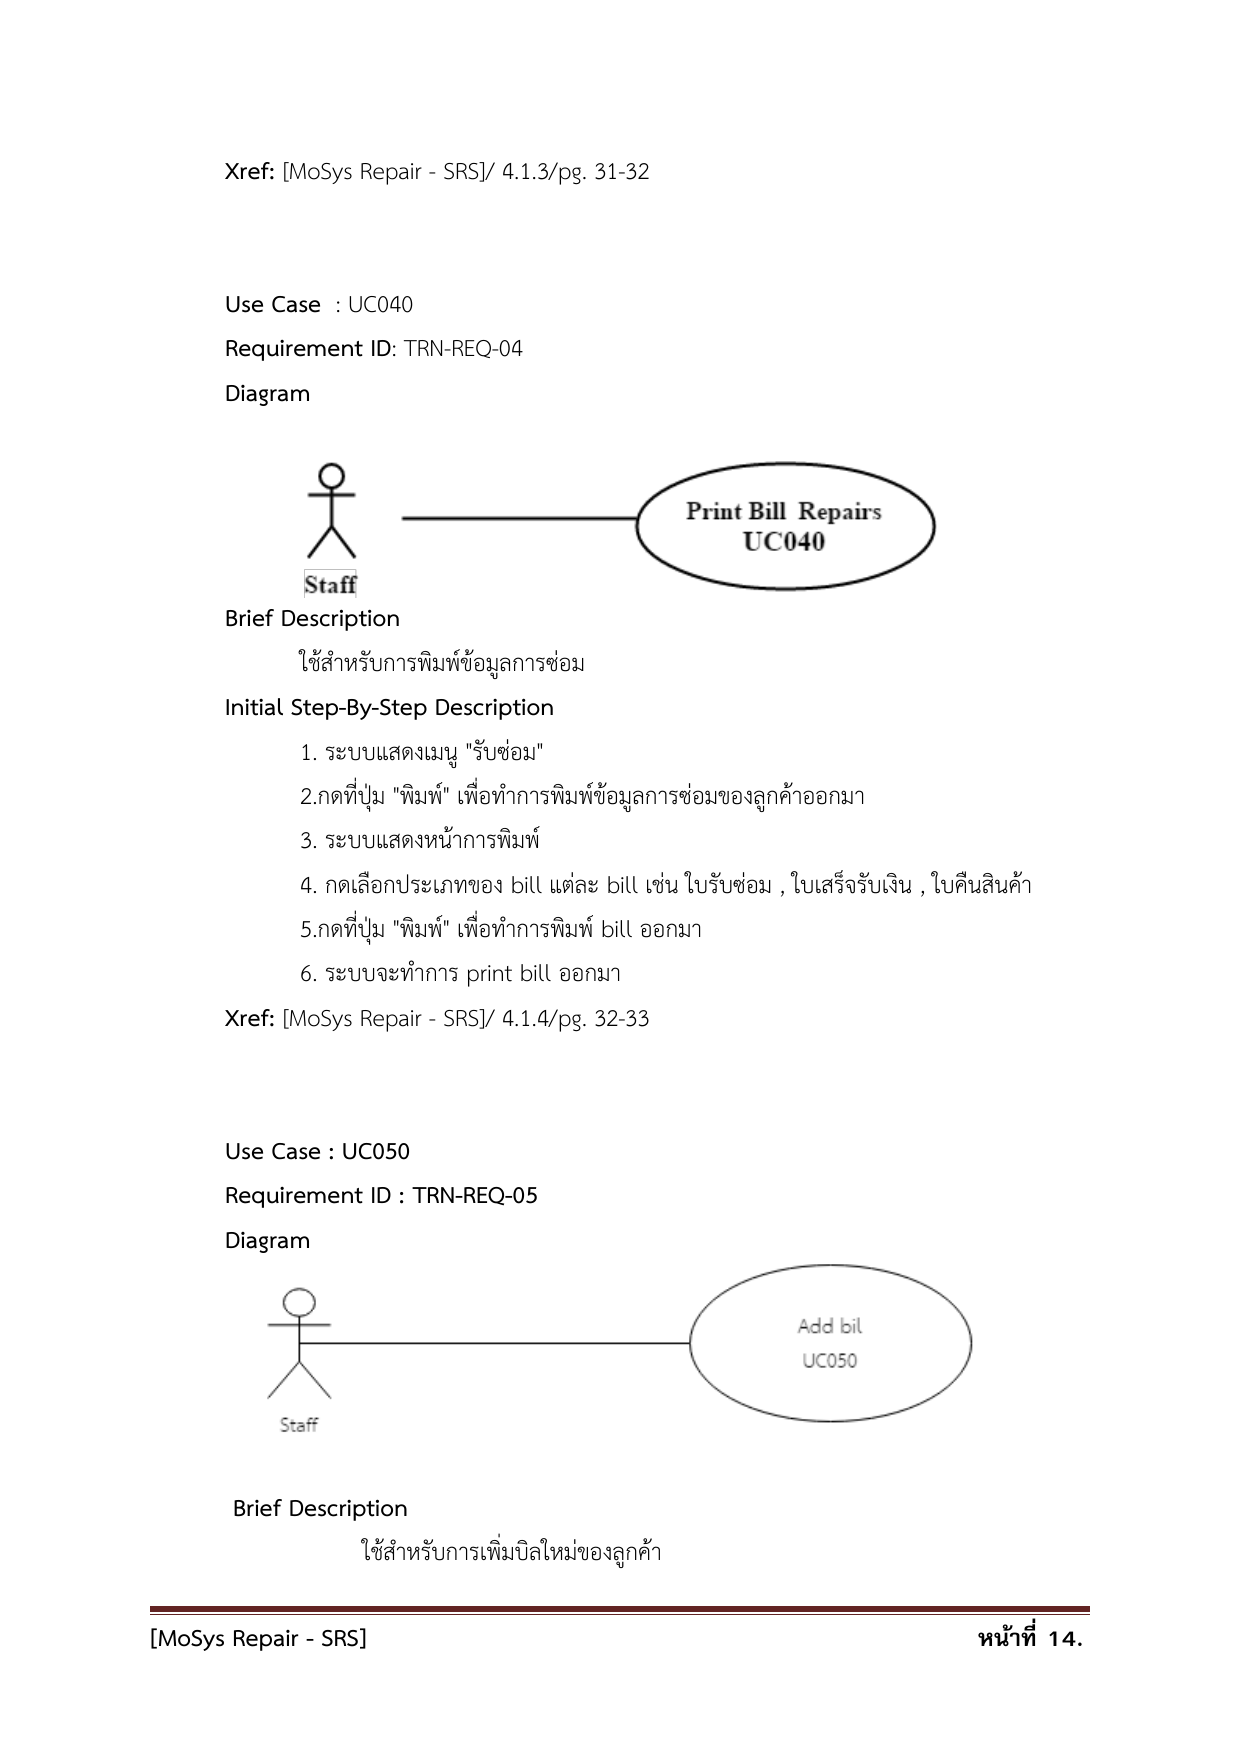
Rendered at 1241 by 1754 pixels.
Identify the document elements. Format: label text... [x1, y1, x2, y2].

text 3. ระบบแสดงหน้าการพิมพ์ [300, 819, 1090, 864]
text Diagram [225, 1219, 1090, 1263]
text Xref: [MoSys Repair - SRS]/ 4.1.3/pg. 31-32 [150, 150, 1090, 194]
text 2.กดที่ปุ่ม "พิมพ์" เพื่อทำการพิมพ์ข้อมูลการซ่อมของลูกค้าออกมา [300, 775, 1090, 819]
text ใช้สำหรับการเพิ่มบิลใหม่ของลูกค้า [150, 1531, 1090, 1576]
text 4. กดเลือกประเภทของ bill แต่ละ bill เช่น ใบรับซ่อม , ใบเสร็จรับเงิน , ใบคืนสินค้า [300, 864, 1090, 908]
text Brief Description [150, 1487, 1090, 1531]
text 1. ระบบแสดงเมนู "รับซ่อม" [300, 731, 1090, 775]
text Requirement ID : TRN-REQ-05 [225, 1174, 1090, 1219]
text Requirement ID: TRN-REQ-04 [225, 327, 1090, 372]
text Use Case : UC050 [225, 1130, 1090, 1174]
text Diagram [225, 372, 1090, 416]
text Brief Description [150, 598, 1090, 642]
text Initial Step-By-Step Description [150, 686, 1090, 731]
text ใช้สำหรับการพิมพ์ข้อมูลการซ่อม [225, 642, 1090, 686]
text 6. ระบบจะทำการ print bill ออกมา [300, 953, 1090, 997]
text 5.กดที่ปุ่ม "พิมพ์" เพื่อทำการพิมพ์ bill ออกมา [300, 908, 1090, 953]
text Use Case : UC040 [225, 283, 1090, 327]
text Xref: [MoSys Repair - SRS]/ 4.1.4/pg. 32-33 [150, 997, 1090, 1041]
